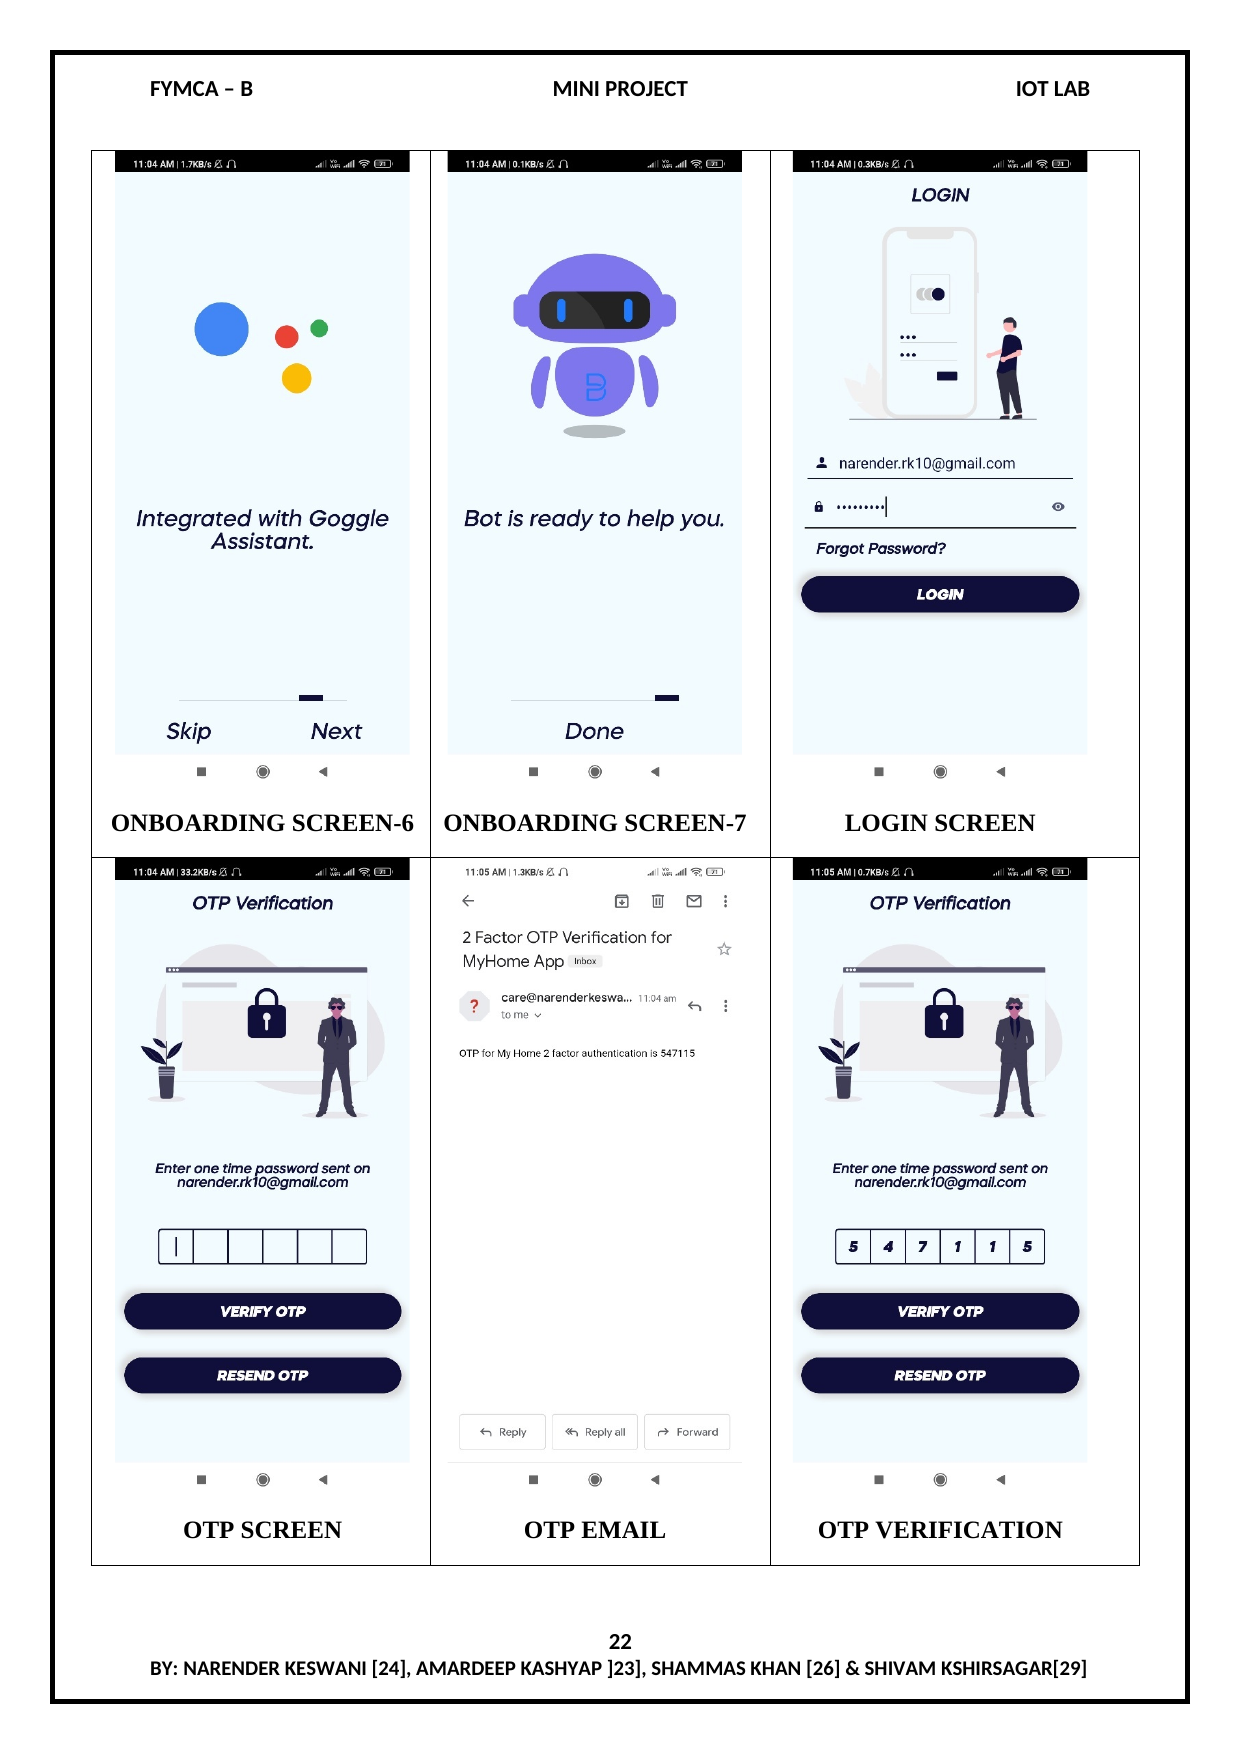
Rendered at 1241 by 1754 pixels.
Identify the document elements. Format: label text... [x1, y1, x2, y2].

picture [447, 151, 742, 789]
table_cell OTP SCREEN [92, 858, 430, 1564]
table_cell OTP VERIFICATION [771, 858, 1139, 1564]
table_cell ONBOARDING SCREEN-7 [431, 151, 770, 857]
table_cell ONBOARDING SCREEN-6 [92, 151, 430, 857]
picture [115, 858, 410, 1497]
table_cell OTP EMAIL [431, 858, 770, 1564]
table_cell LOGIN SCREEN [771, 151, 1139, 857]
picture [792, 151, 1088, 789]
picture [115, 151, 410, 789]
picture [447, 858, 742, 1497]
picture [792, 858, 1088, 1497]
